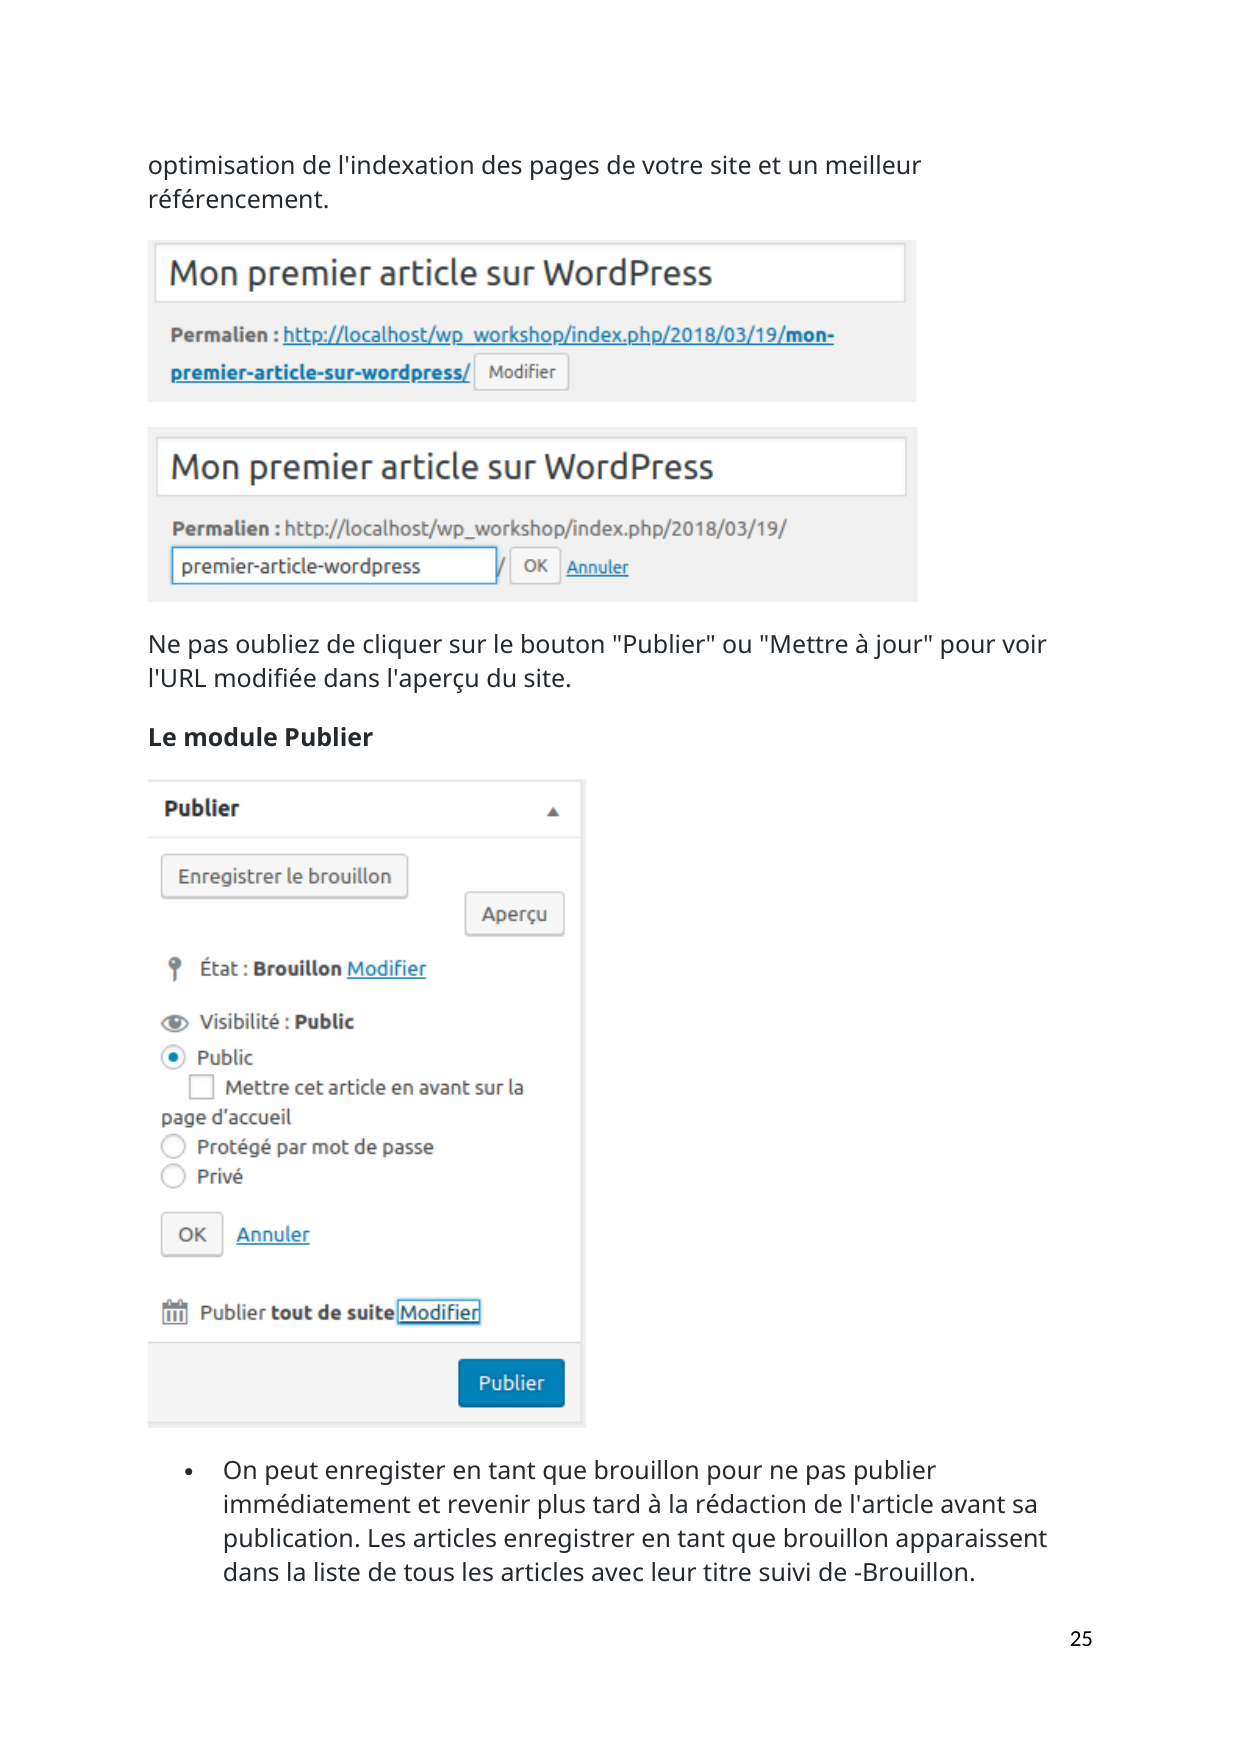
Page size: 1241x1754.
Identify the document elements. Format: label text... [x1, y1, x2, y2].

picture [147, 240, 917, 402]
picture [147, 427, 918, 602]
text Le module Publier [148, 720, 1093, 754]
list On peut enregister en tant que brouillon pour ne pas publier immédiatement et revenir plus tard à la rédaction de l'article avant sa publication. Les articles enregistrer en tant que brouillon apparaissent dans la liste de tous les articles avec leur titre suivi de -Brouillon. [185, 1453, 1093, 1589]
text Ne pas oubliez de cliquer sur le bouton "Publier" ou "Mettre à jour" pour voir l'URL modifiée dans l'aperçu du site. [148, 627, 1093, 695]
picture [147, 779, 587, 1428]
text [148, 148, 1093, 216]
